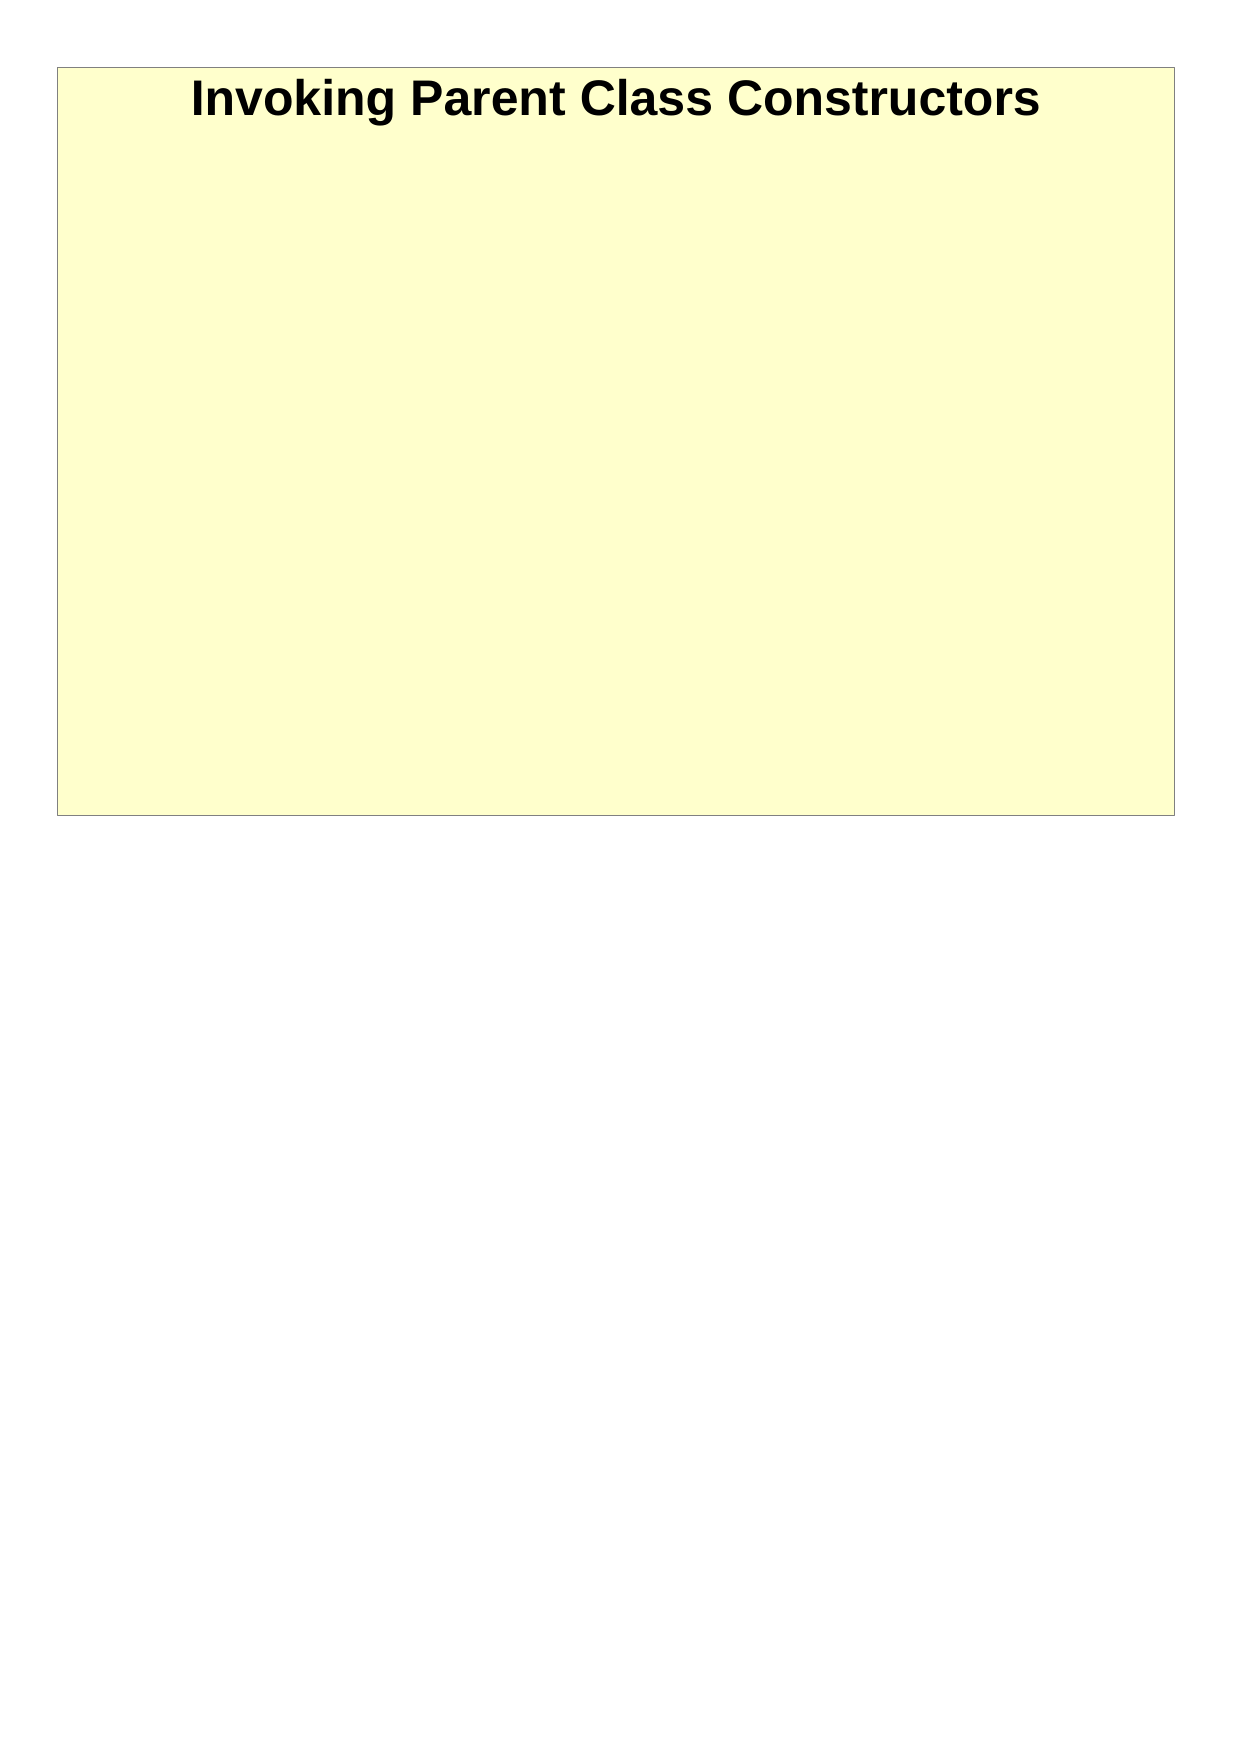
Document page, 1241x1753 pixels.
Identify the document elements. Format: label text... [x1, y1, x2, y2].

text Invoking Parent Class Constructors [114, 69, 1117, 126]
